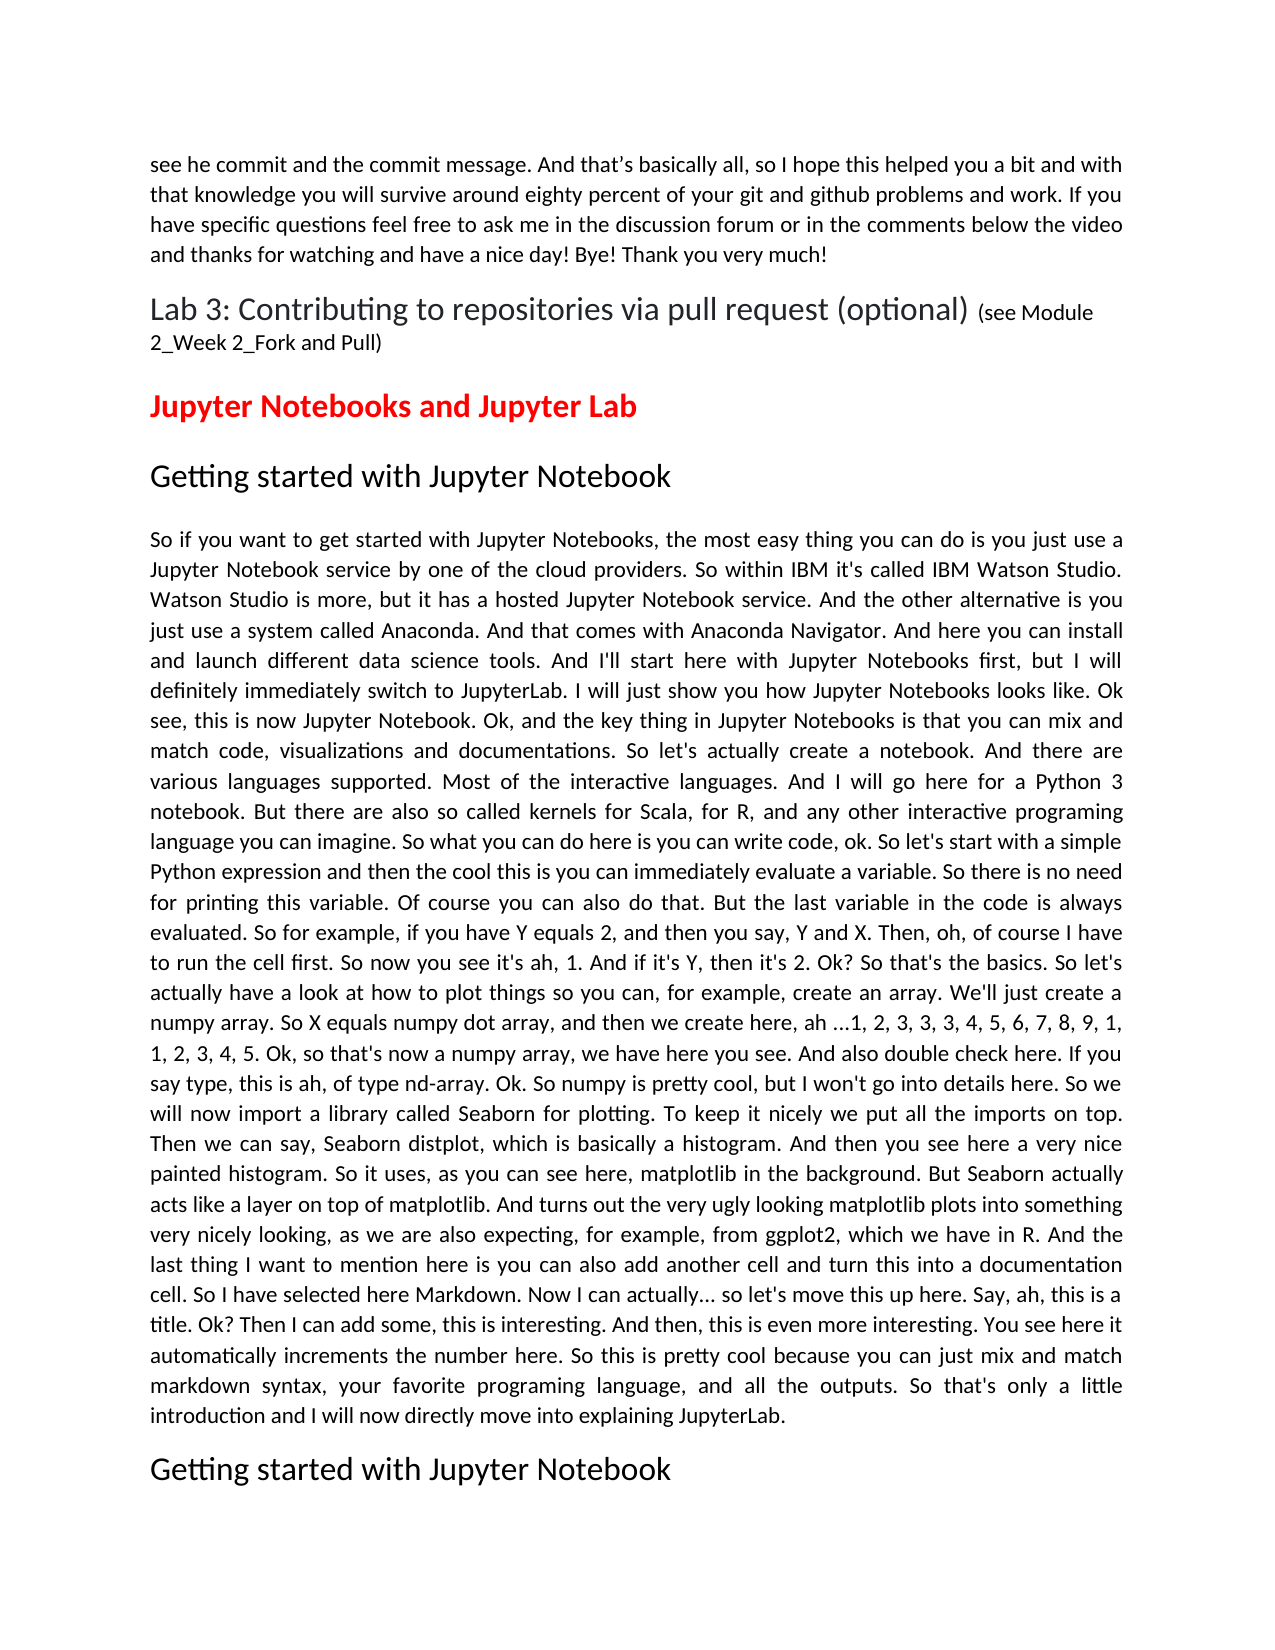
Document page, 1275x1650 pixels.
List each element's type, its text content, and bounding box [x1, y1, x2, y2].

text Jupyter Notebooks and Jupyter Lab [150, 385, 1125, 426]
text Getting started with Jupyter Notebook [150, 1448, 1125, 1489]
text Getting started with Jupyter Notebook [150, 455, 1125, 496]
text So if you want to get started with Jupyter Notebooks, the most easy thing you can do is you just use a Jupyter Notebook service by one of the cloud providers. So within IBM it's called IBM Watson Studio. Watson Studio is more, but it has a hosted Jupyter Notebook service. And the other alternative is you just use a system called Anaconda. And that comes with Anaconda Navigator. And here you can install and launch different data science tools. And I'll start here with Jupyter Notebooks first, but I will definitely immediately switch to JupyterLab. I will just show you how Jupyter Notebooks looks like. Ok see, this is now Jupyter Notebook. Ok, and the key thing in Jupyter Notebooks is that you can mix and match code, visualizations and documentations. So let's actually create a notebook. And there are various languages supported. Most of the interactive languages. And I will go here for a Python 3 notebook. But there are also so called kernels for Scala, for R, and any other interactive programing language you can imagine. So what you can do here is you can write code, ok. So let's start with a simple Python expression and then the cool this is you can immediately evaluate a variable. So there is no need for printing this variable. Of course you can also do that. But the last variable in the code is always evaluated. So for example, if you have Y equals 2, and then you say, Y and X. Then, oh, of course I have to run the cell first. So now you see it's ah, 1. And if it's Y, then it's 2. Ok? So that's the basics. So let's actually have a look at how to plot things so you can, for example, create an array. We'll just create a numpy array. So X equals numpy dot array, and then we create here, ah ...1, 2, 3, 3, 3, 4, 5, 6, 7, 8, 9, 1, 1, 2, 3, 4, 5. Ok, so that's now a numpy array, we have here you see. And also double check here. If you say type, this is ah, of type nd-array. Ok. So numpy is pretty cool, but I won't go into details here. So we will now import a library called Seaborn for plotting. To keep it nicely we put all the imports on top. Then we can say, Seaborn distplot, which is basically a histogram. And then you see here a very nice painted histogram. So it uses, as you can see here, matplotlib in the background. But Seaborn actually acts like a layer on top of matplotlib. And turns out the very ugly looking matplotlib plots into something very nicely looking, as we are also expecting, for example, from ggplot2, which we have in R. And the last thing I want to mention here is you can also add another cell and turn this into a documentation cell. So I have selected here Markdown. Now I can actually... so let's move this up here. Say, ah, this is a title. Ok? Then I can add some, this is interesting. And then, this is even more interesting. You see here it automatically increments the number here. So this is pretty cool because you can just mix and match markdown syntax, your favorite programing language, and all the outputs. So that's only a little introduction and I will now directly move into explaining JupyterLab. [150, 525, 1125, 1429]
text Lab 3: Contributing to repositories via pull request (optional) (see Module 2_Week 2_Fork and Pull) [150, 287, 1125, 356]
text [150, 150, 1125, 269]
